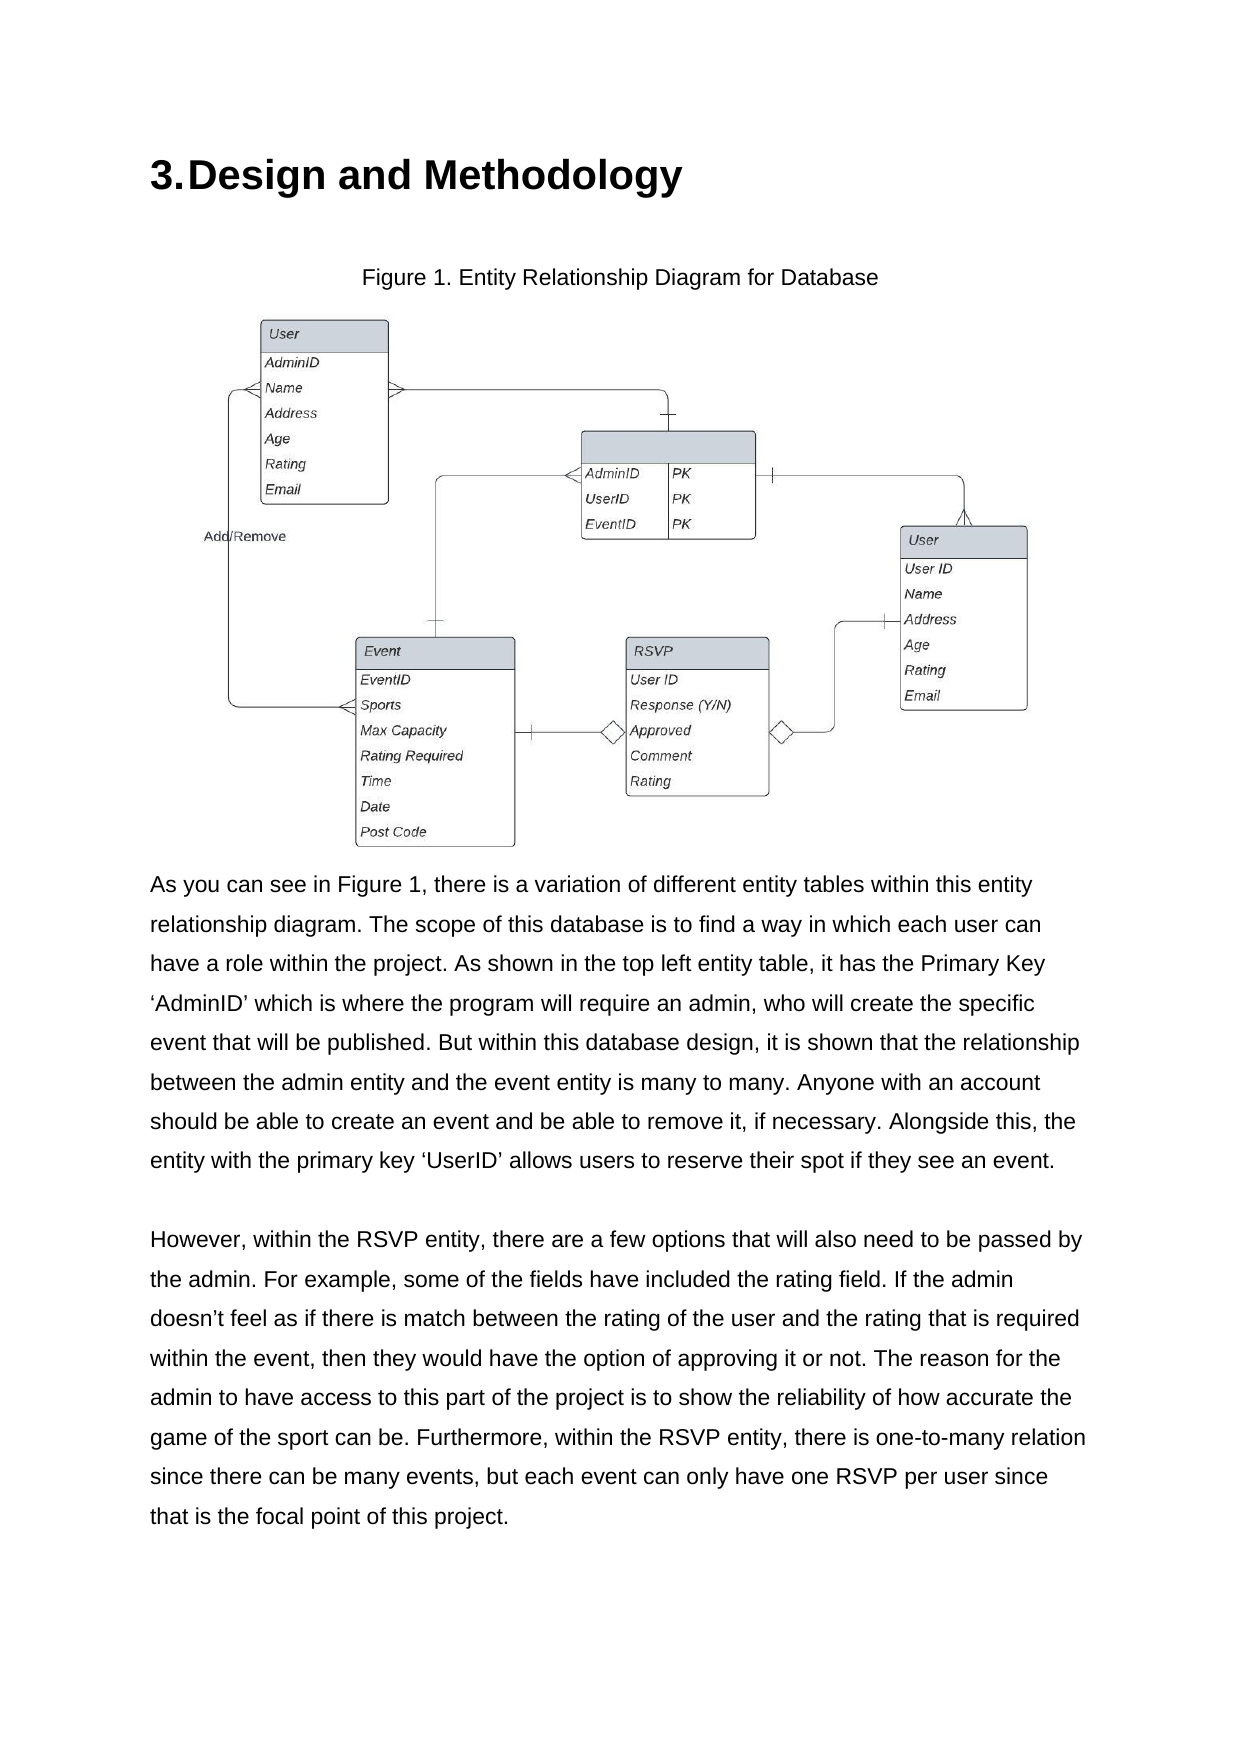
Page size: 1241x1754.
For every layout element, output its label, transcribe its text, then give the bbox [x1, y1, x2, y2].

picture [193, 304, 1047, 857]
subtitle Design and Methodology [150, 150, 1090, 198]
text However, within the RSVP entity, there are a few options that will also need to be passed by the admin. For example, some of the fields have included the rating field. If the admin doesn’t feel as if there is match between the rating of the user and the rating that is required within the event, then they would have the option of approving it or not. The reason for the admin to have access to this part of the project is to show the reliability of how accurate the game of the sport can be. Furthermore, within the RSVP entity, there is one-to-many relation since there can be many events, but each event can only have one RSVP per user since that is the focal point of this project. [150, 1226, 1090, 1529]
text As you can see in Figure 1, there is a variation of different entity tables within this entity relationship diagram. The scope of this database is to find a way in which each user can have a role within the project. As shown in the top left entity table, it has the Primary Key ‘AdminID’ which is where the program will require an admin, who will create the specific event that will be published. But within this database design, it is shown that the relationship between the admin entity and the event entity is many to many. Anyone with an account should be able to create an event and be able to remove it, if necessary. Alongside this, the entity with the primary key ‘UserID’ allows users to reserve their spot if they see an event. [150, 871, 1090, 1174]
